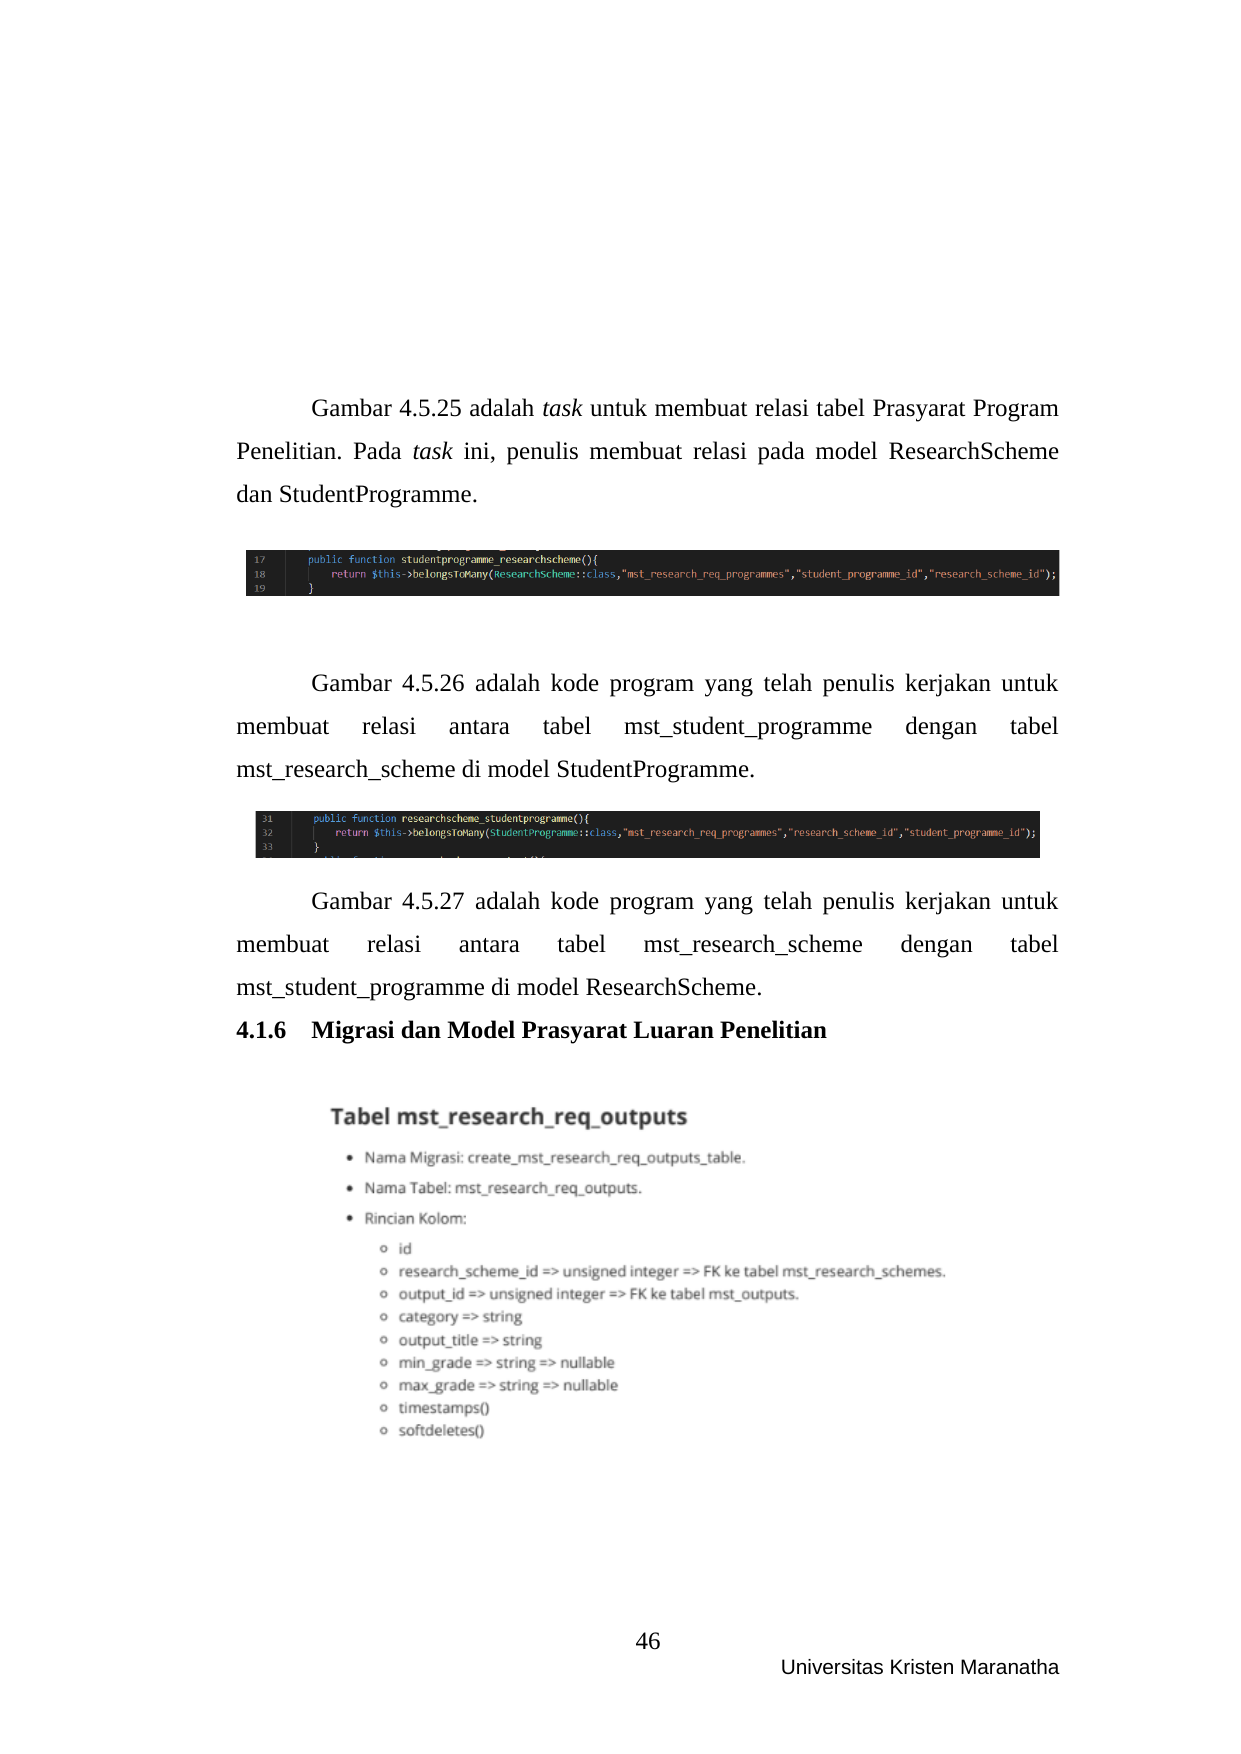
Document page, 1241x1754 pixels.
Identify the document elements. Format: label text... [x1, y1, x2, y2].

text Gambar 4.5.25 adalah task untuk membuat relasi tabel Prasyarat Program Penelitian. Pada task ini, penulis membuat relasi pada model ResearchScheme dan StudentProgramme. [236, 393, 1059, 508]
text Gambar 4.5.26 adalah kode program yang telah penulis kerjakan untuk membuat relasi antara tabel mst_student_programme dengan tabel mst_research_scheme di model StudentProgramme. [236, 668, 1059, 783]
picture [255, 811, 1040, 858]
subtitle 4.1.6 Migrasi dan Model Prasyarat Luaran Penelitian [236, 1016, 1059, 1044]
picture [246, 550, 1060, 596]
text Gambar 4.5.27 adalah kode program yang telah penulis kerjakan untuk membuat relasi antara tabel mst_research_scheme dengan tabel mst_student_programme di model ResearchScheme. [236, 840, 1059, 1001]
picture [318, 1099, 965, 1440]
